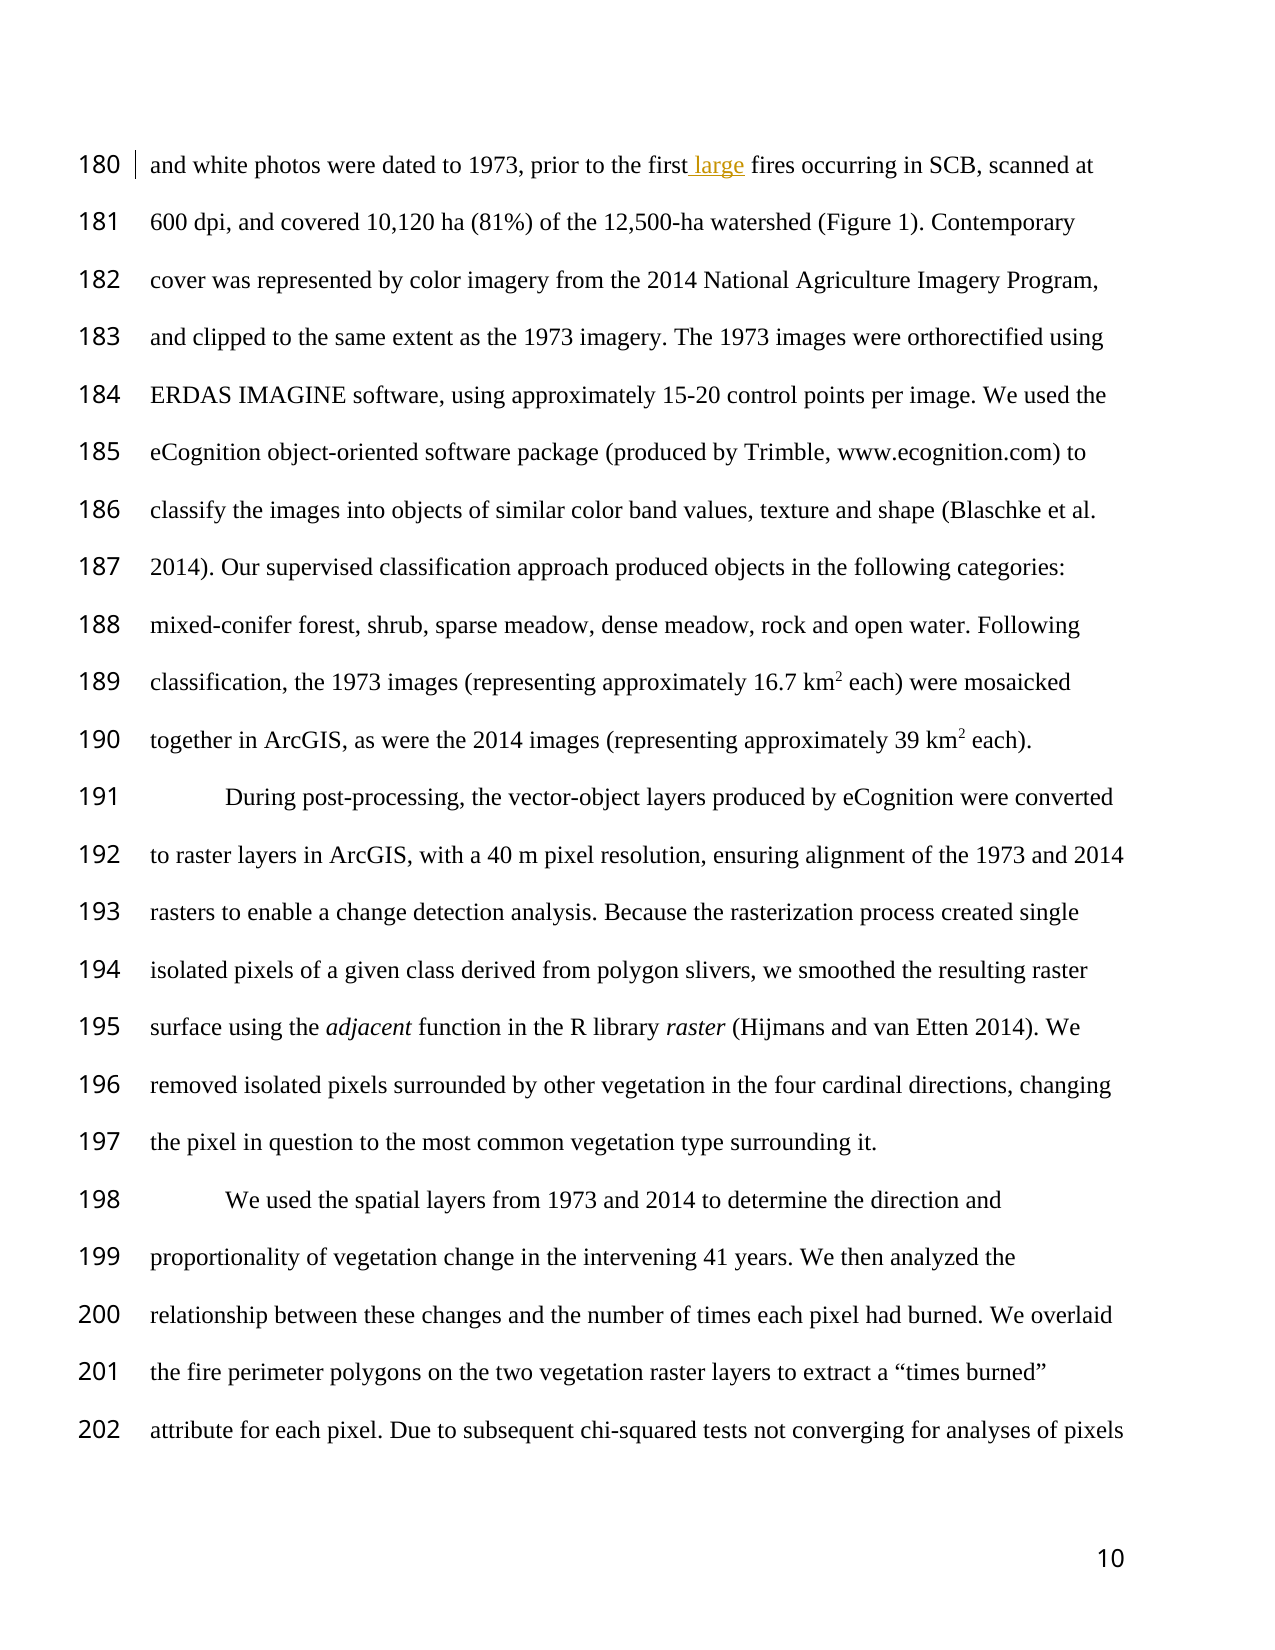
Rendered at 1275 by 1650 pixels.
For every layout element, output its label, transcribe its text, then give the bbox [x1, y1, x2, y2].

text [150, 1185, 1125, 1444]
text During post-processing, the vector-object layers produced by eCognition were converted to raster layers in ArcGIS, with a 40 m pixel resolution, ensuring alignment of the 1973 and 2014 rasters to enable a change detection analysis. Because the rasterization process created single isolated pixels of a given class derived from polygon slivers, we smoothed the resulting raster surface using the adjacent function in the R library raster (Hijmans and van Etten 2014). We removed isolated pixels surrounded by other vegetation in the four cardinal directions, changing the pixel in question to the most common vegetation type surrounding it. [150, 782, 1125, 1156]
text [150, 150, 1125, 754]
